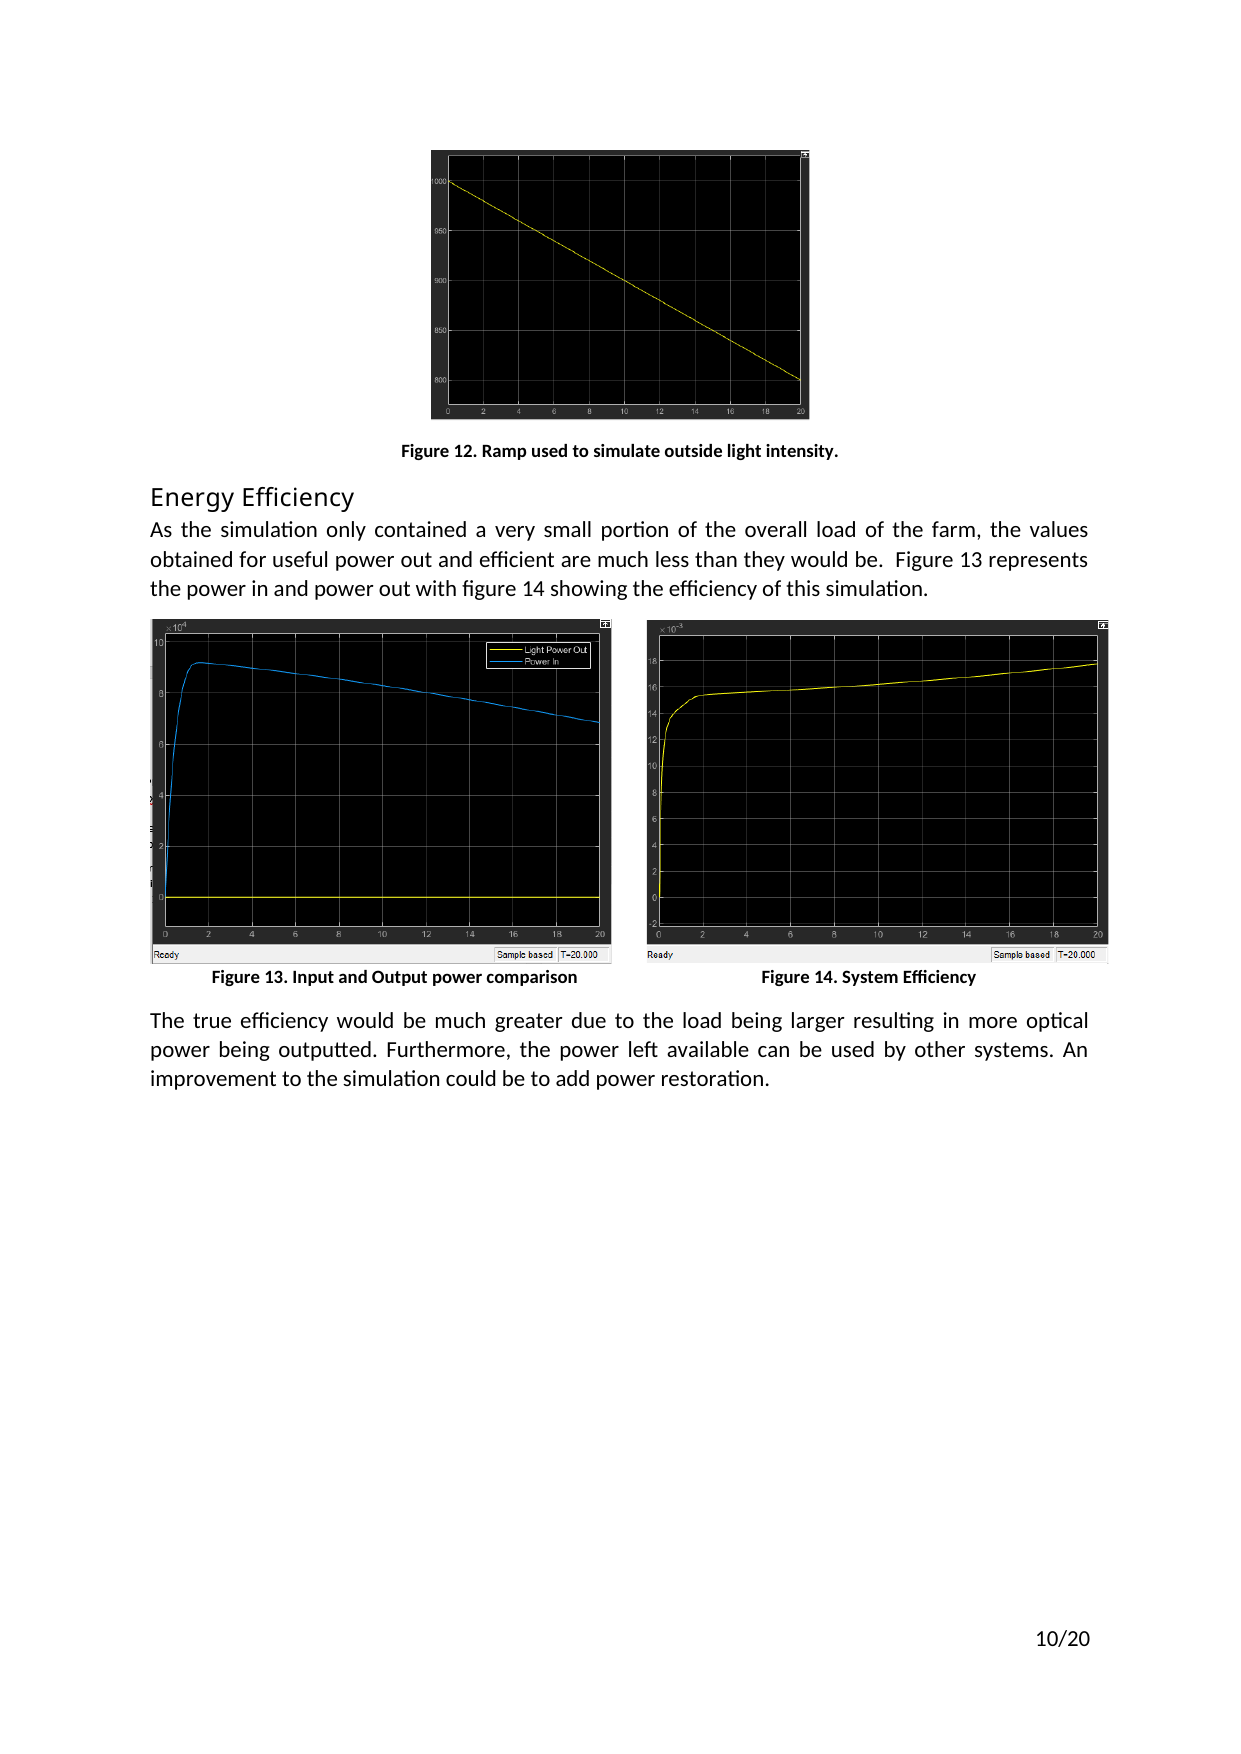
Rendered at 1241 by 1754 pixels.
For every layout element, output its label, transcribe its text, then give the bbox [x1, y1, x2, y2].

text Figure 12. Ramp used to simulate outside light intensity. [150, 439, 1090, 462]
subtitle Energy Efficiency [150, 479, 1090, 514]
picture [150, 619, 612, 964]
picture [646, 619, 1109, 964]
text The true efficiency would be much greater due to the load being larger resulting in more optical power being outputted. Furthermore, the power left available can be used by other systems. An improvement to the simulation could be to add power restoration. [150, 1006, 1090, 1092]
text As the simulation only contained a very small portion of the overall load of the farm, the values obtained for useful power out and efficient are much less than they would be. Figure 13 represents the power in and power out with figure 14 showing the efficiency of this simulation. [150, 515, 1090, 602]
picture [431, 150, 810, 421]
